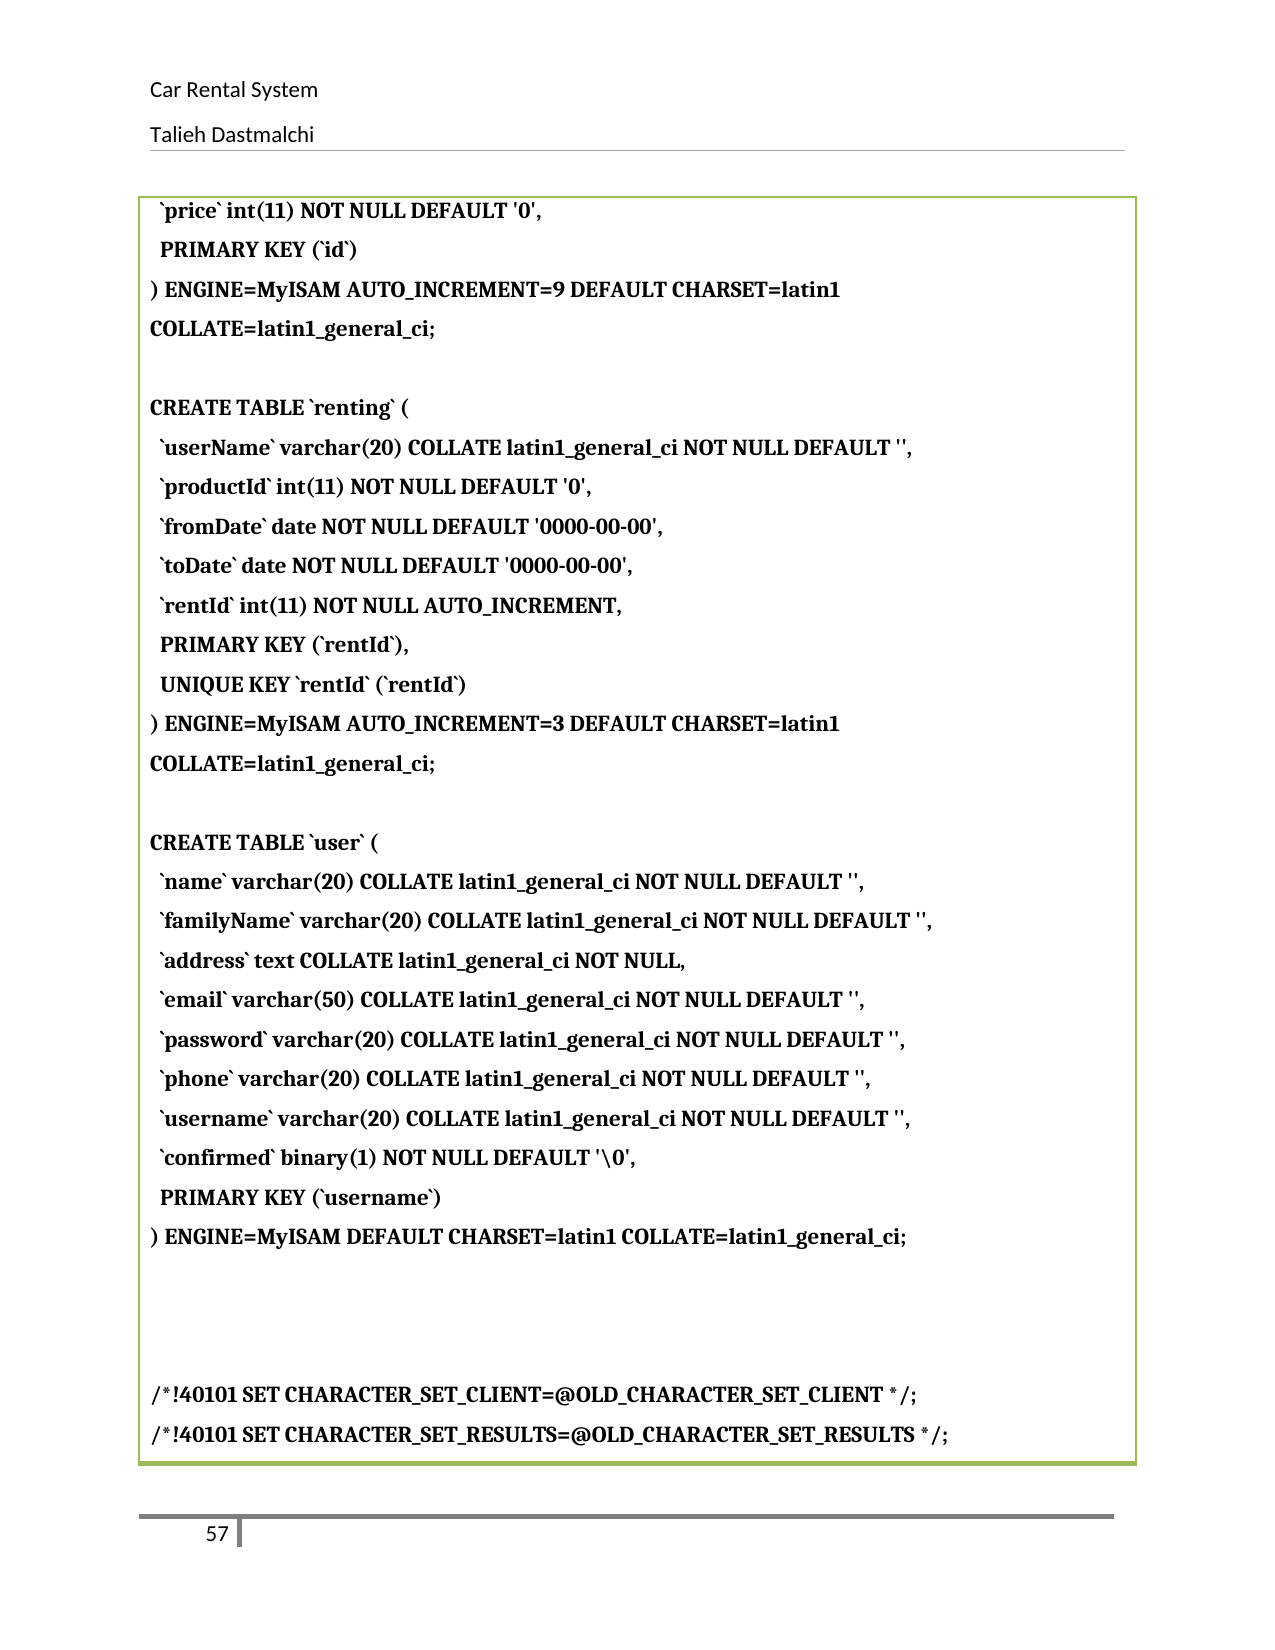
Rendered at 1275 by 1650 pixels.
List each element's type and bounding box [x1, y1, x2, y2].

table_header [140, 198, 1135, 1461]
